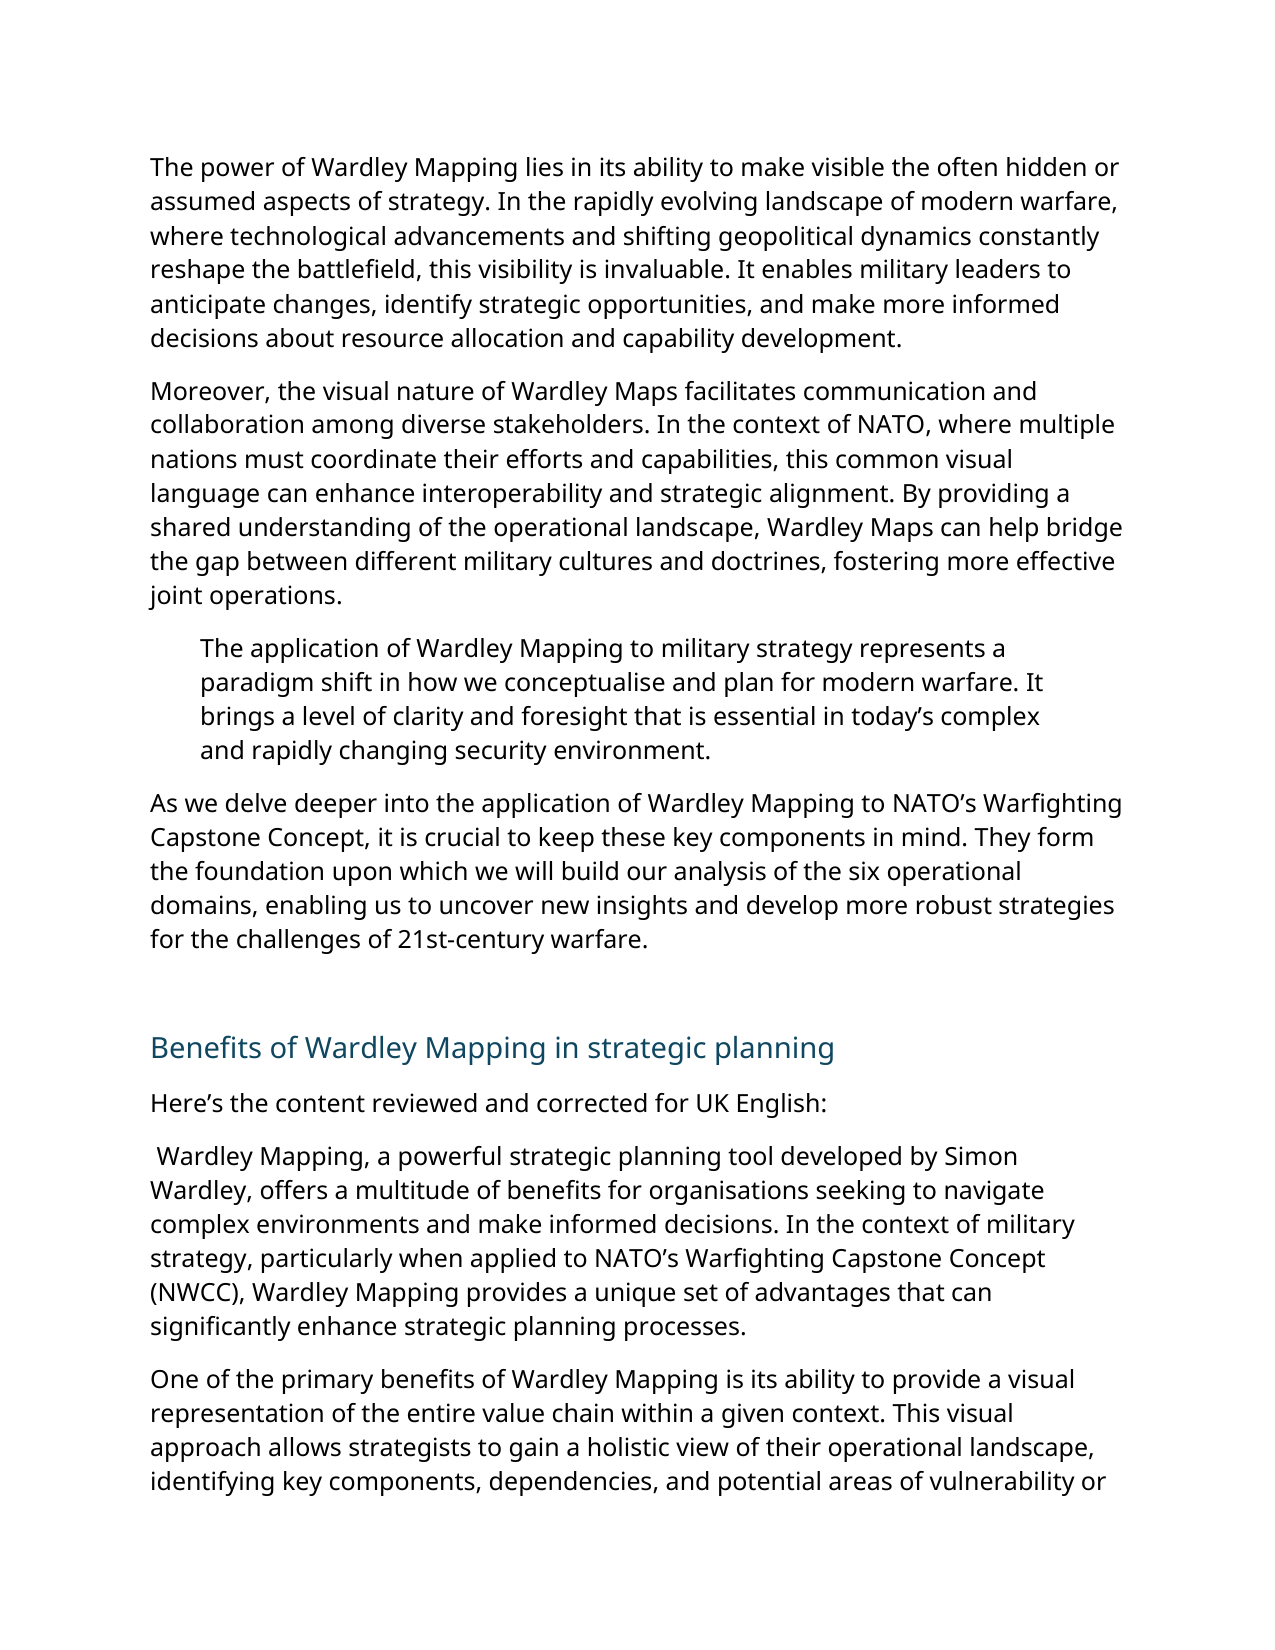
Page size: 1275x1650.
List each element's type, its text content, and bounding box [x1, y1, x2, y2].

subtitle Benefits of Wardley Mapping in strategic planning [150, 1027, 1125, 1067]
text The power of Wardley Mapping lies in its ability to make visible the often hidden or assumed aspects of strategy. In the rapidly evolving landscape of modern warfare, where technological advancements and shifting geopolitical dynamics constantly reshape the battlefield, this visibility is invaluable. It enables military leaders to anticipate changes, identify strategic opportunities, and make more informed decisions about resource allocation and capability development. [150, 150, 1125, 354]
text As we delve deeper into the application of Wardley Mapping to NATO’s Warfighting Capstone Concept, it is crucial to keep these key components in mind. They form the foundation upon which we will build our analysis of the six operational domains, enabling us to uncover new insights and develop more robust strategies for the challenges of 21st-century warfare. [150, 785, 1125, 956]
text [150, 1362, 1125, 1498]
text Here’s the content reviewed and corrected for UK English: [150, 1086, 1125, 1120]
text Moreover, the visual nature of Wardley Maps facilitates communication and collaboration among diverse stakeholders. In the context of NATO, where multiple nations must coordinate their efforts and capabilities, this common visual language can enhance interoperability and strategic alignment. By providing a shared understanding of the operational landscape, Wardley Maps can help bridge the gap between different military cultures and doctrines, fostering more effective joint operations. [150, 373, 1125, 612]
text Wardley Mapping, a powerful strategic planning tool developed by Simon Wardley, offers a multitude of benefits for organisations seeking to navigate complex environments and make informed decisions. In the context of military strategy, particularly when applied to NATO’s Warfighting Capstone Concept (NWCC), Wardley Mapping provides a unique set of advantages that can significantly enhance strategic planning processes. [150, 1138, 1125, 1343]
text The application of Wardley Mapping to military strategy represents a paradigm shift in how we conceptualise and plan for modern warfare. It brings a level of clarity and foresight that is essential in today’s complex and rapidly changing security environment. [200, 630, 1075, 767]
